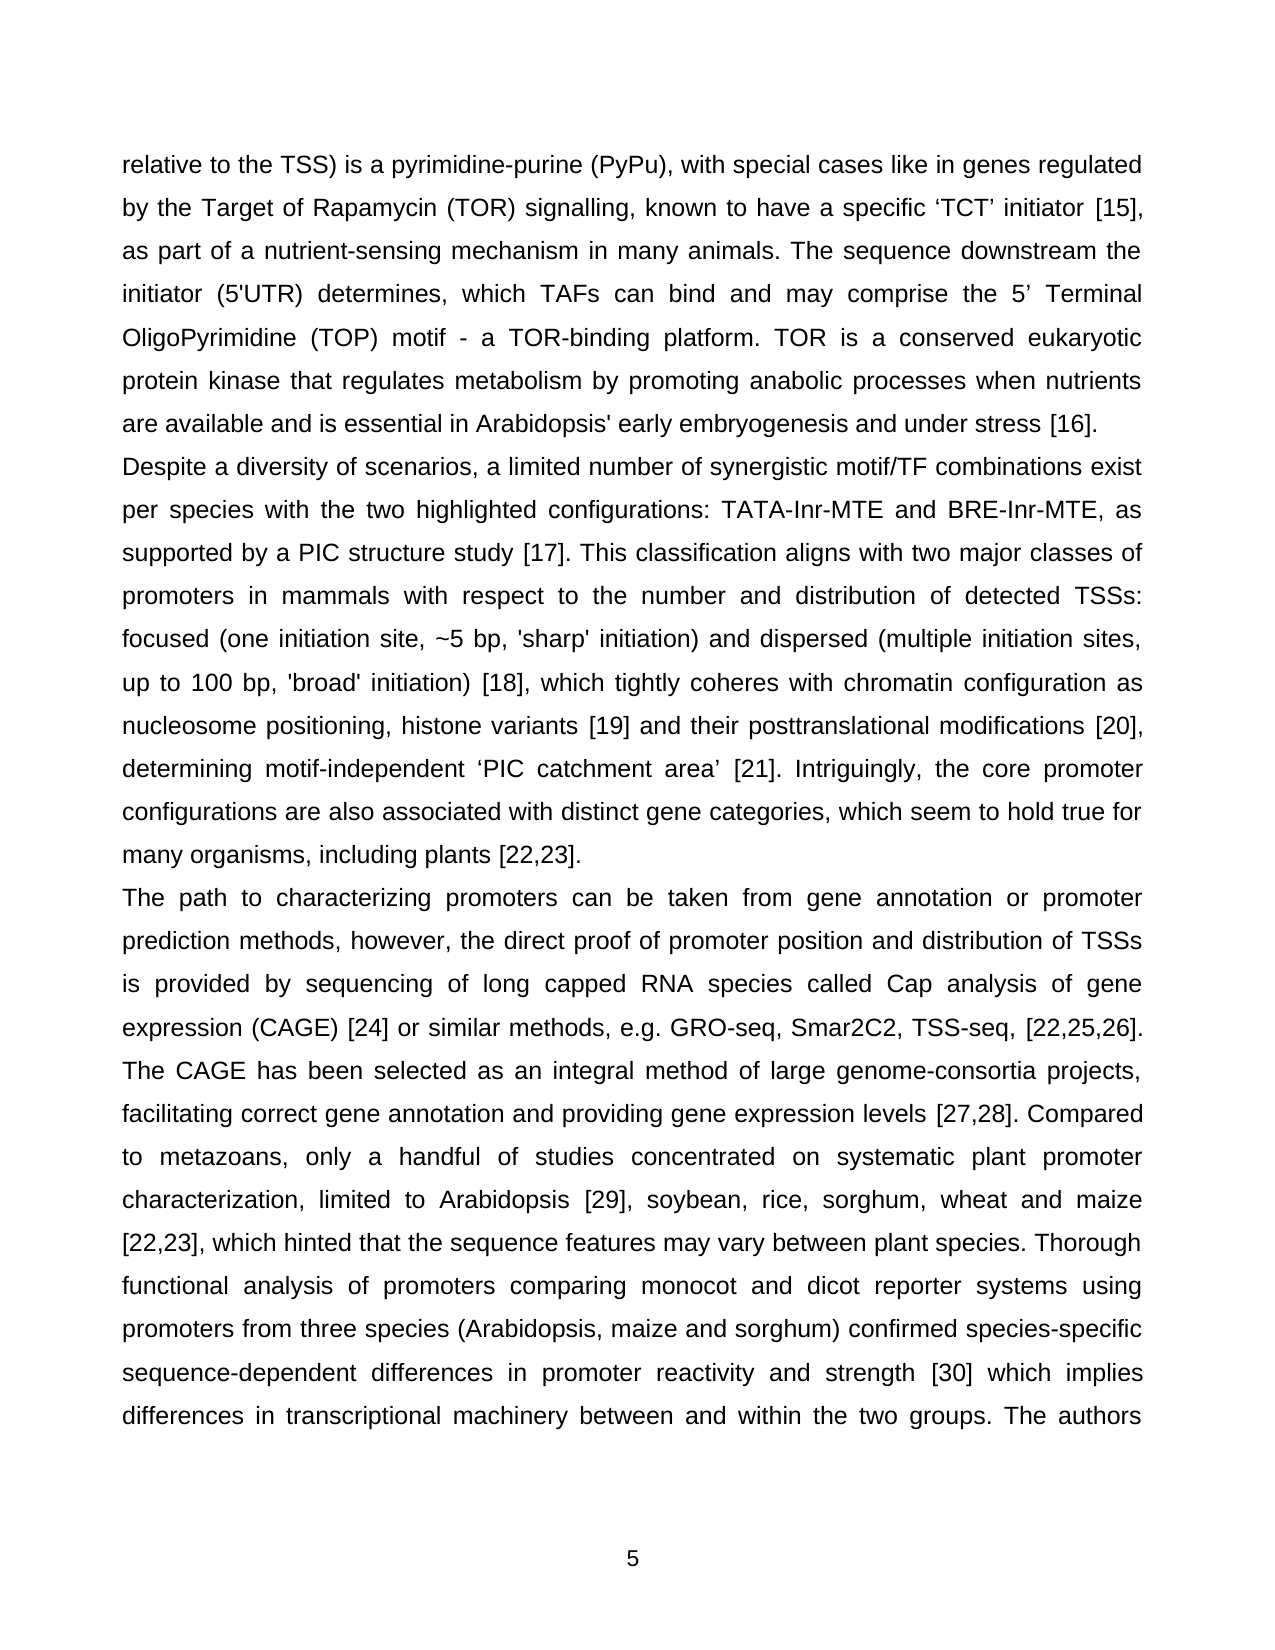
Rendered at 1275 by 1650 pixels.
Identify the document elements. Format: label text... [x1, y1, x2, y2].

text Despite a diversity of scenarios, a limited number of synergistic motif/TF combinations exist per species with the two highlighted configurations: TATA-Inr-MTE and BRE-Inr-MTE, as supported by a PIC structure study [17]. This classification aligns with two major classes of promoters in mammals with respect to the number and distribution of detected TSSs: focused (one initiation site, ~5 bp, 'sharp' initiation) and dispersed (multiple initiation sites, up to 100 bp, 'broad' initiation) [18], which tightly coheres with chromatin configuration as nucleosome positioning, histone variants [19] and their posttranslational modifications [20], determining motif-independent ‘PIC catchment area’ [21]. Intriguingly, the core promoter configurations are also associated with distinct gene categories, which seem to hold true for many organisms, including plants [22,23]. [122, 452, 1144, 869]
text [122, 150, 1144, 437]
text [122, 883, 1144, 1429]
